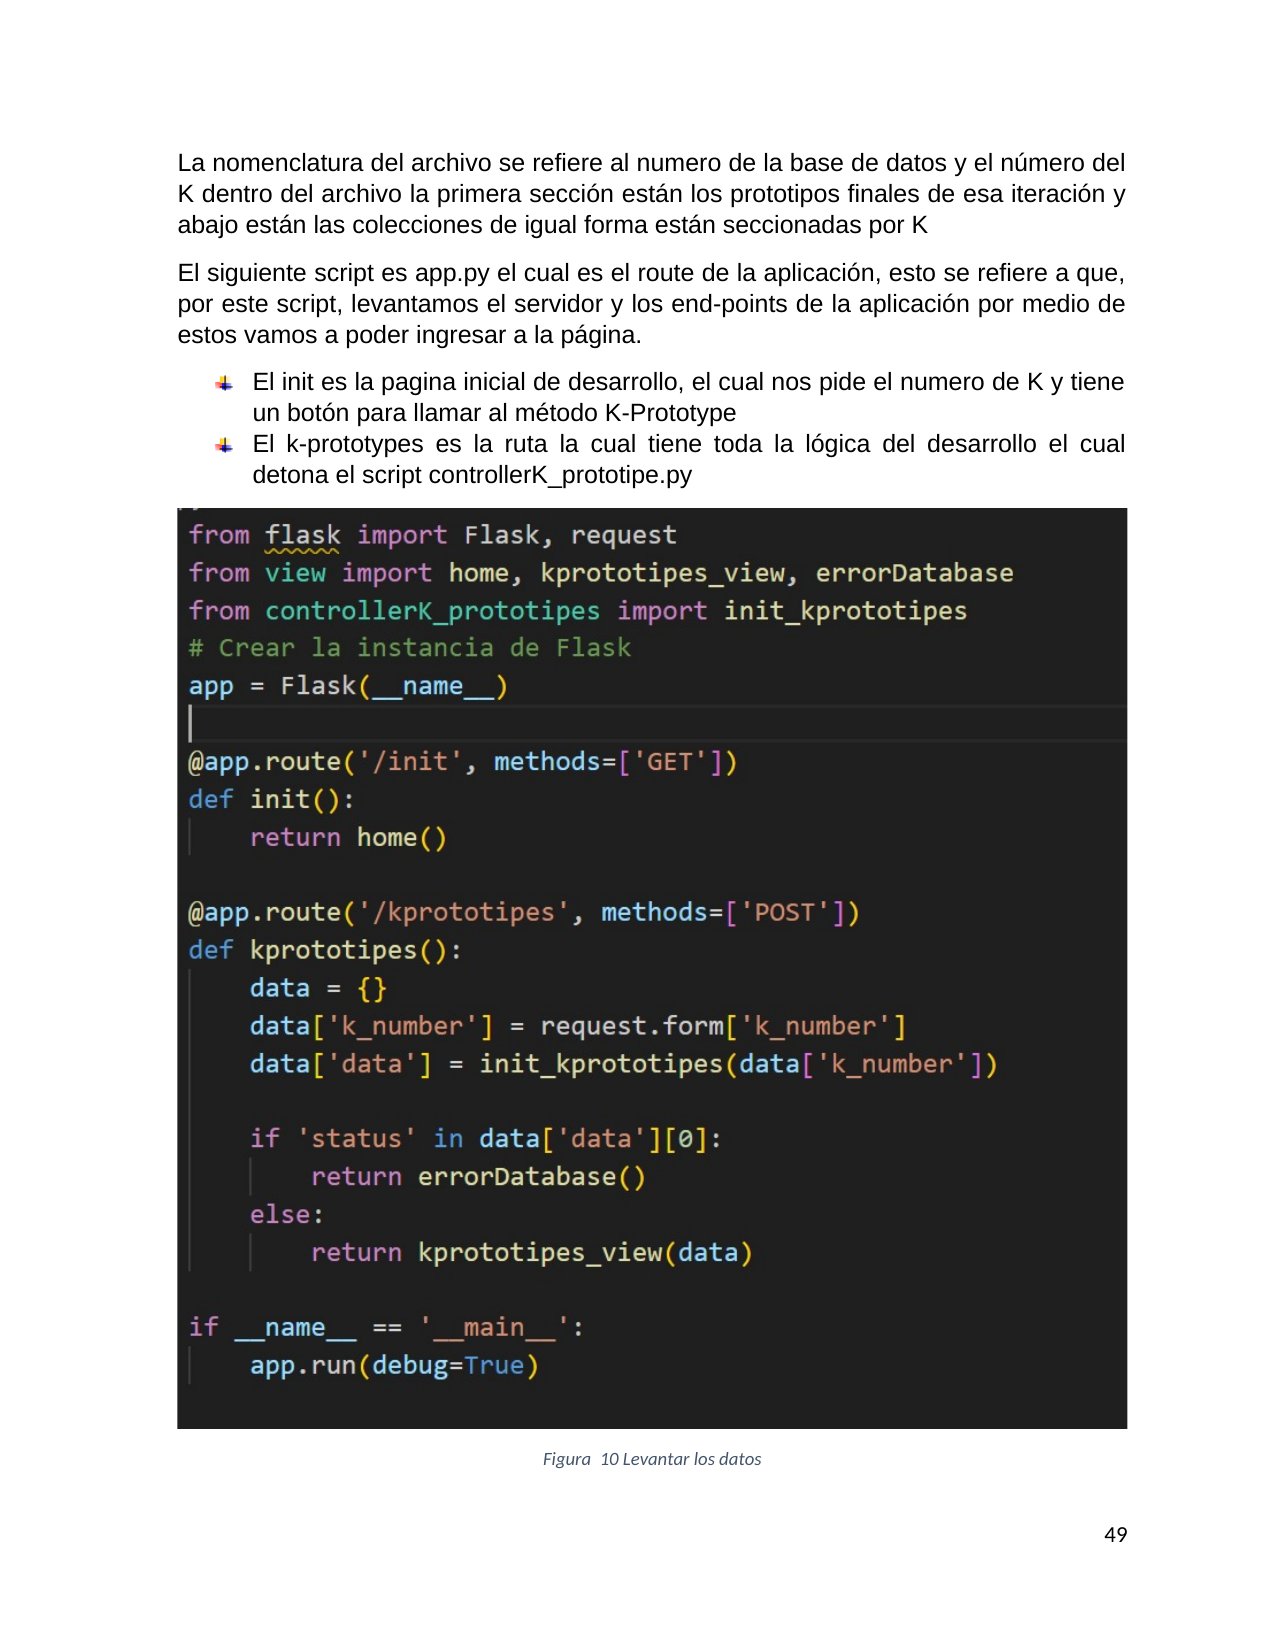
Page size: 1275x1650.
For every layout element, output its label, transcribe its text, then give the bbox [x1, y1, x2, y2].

text Figura 10 Levantar los datos [177, 1447, 1127, 1470]
picture [215, 436, 233, 453]
picture [215, 374, 233, 391]
list El k-prototypes es la ruta la cual tiene toda la lógica del desarrollo el cual detona el script controllerK_prototipe.py [215, 429, 1127, 489]
text El siguiente script es app.py el cual es el route de la aplicación, esto se refiere a que, por este script, levantamos el servidor y los end-points de la aplicación por medio de estos vamos a poder ingresar a la página. [177, 257, 1127, 348]
picture [177, 508, 1128, 1429]
list El init es la pagina inicial de desarrollo, el cual nos pide el numero de K y tiene un botón para llamar al método K-Prototype [215, 367, 1127, 427]
text La nomenclatura del archivo se refiere al numero de la base de datos y el número del K dentro del archivo la primera sección están los prototipos finales de esa iteración y abajo están las colecciones de igual forma están seccionadas por K [177, 148, 1127, 238]
